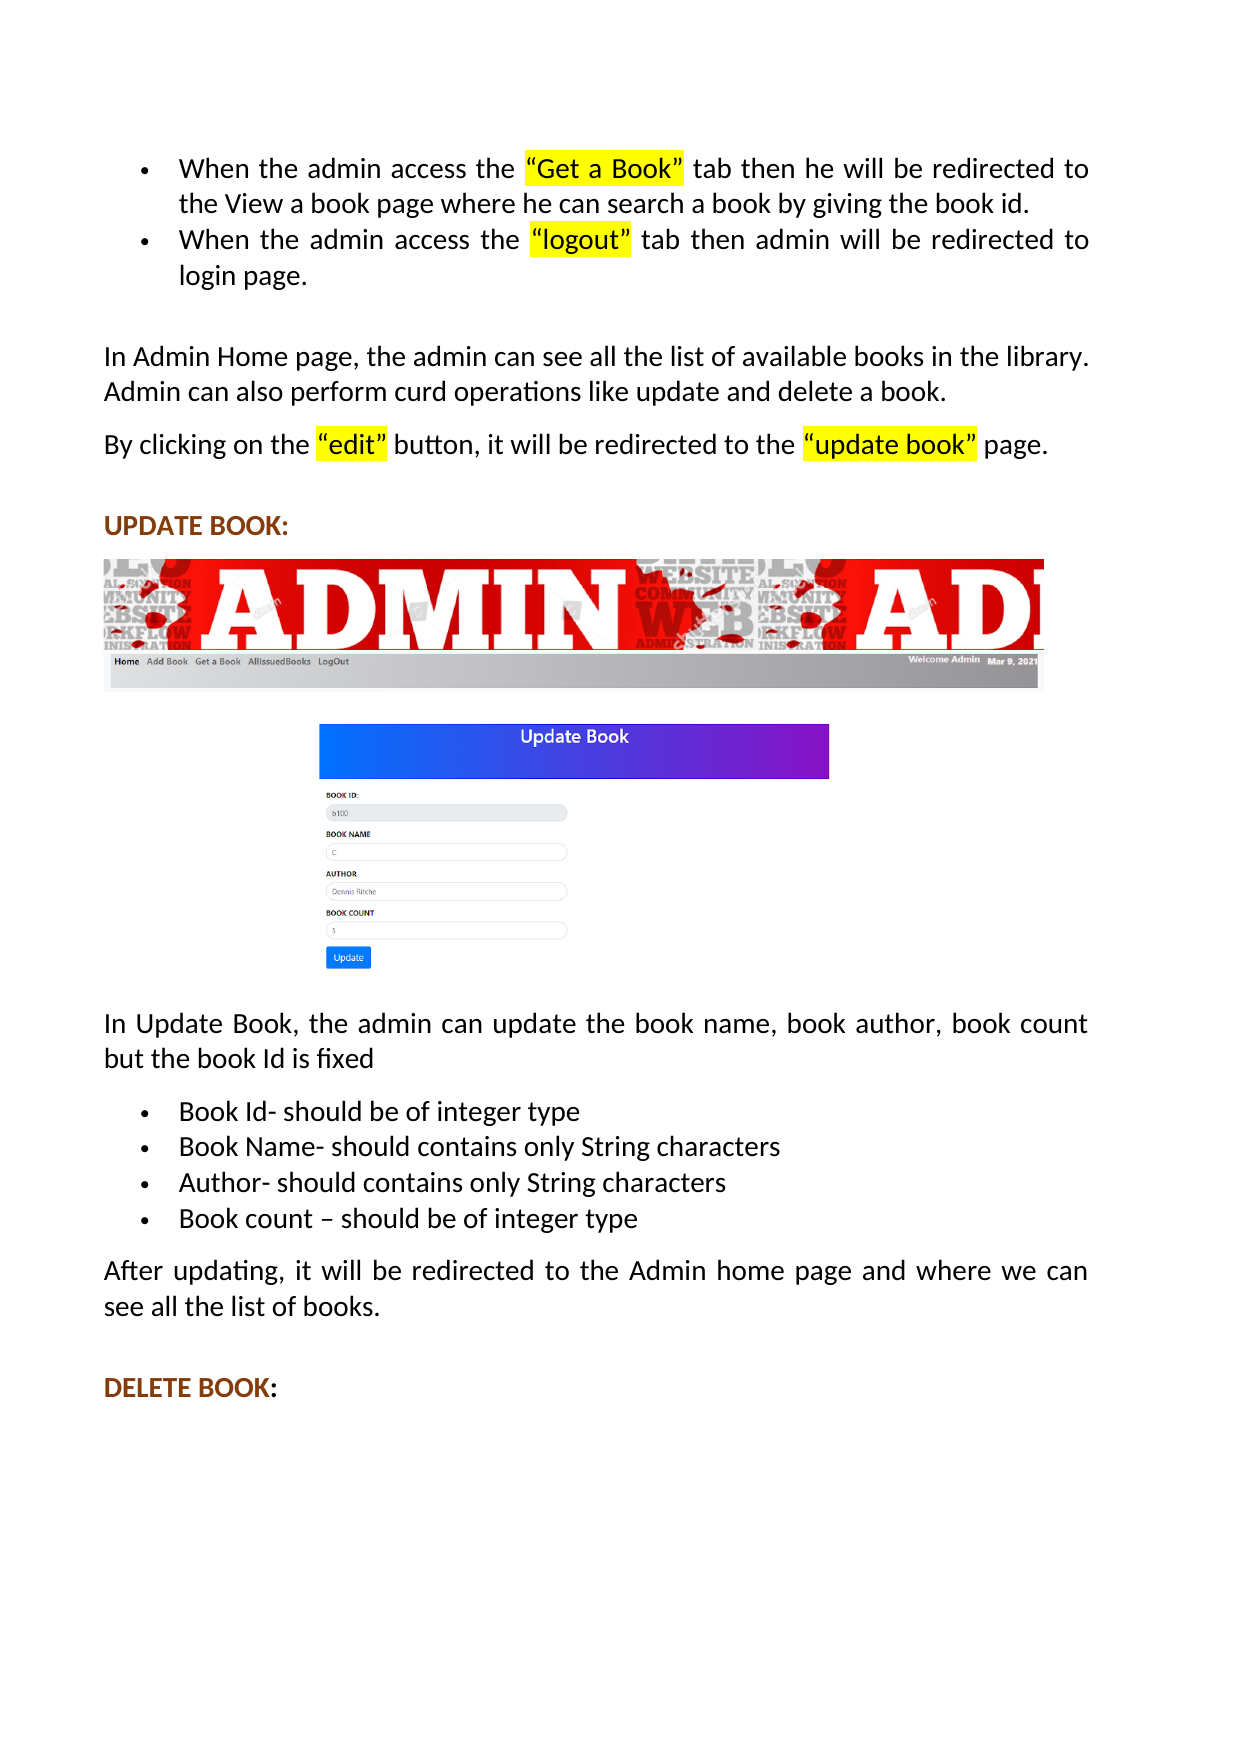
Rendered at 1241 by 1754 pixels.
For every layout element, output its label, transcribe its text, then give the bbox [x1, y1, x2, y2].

text By clicking on the “edit” button, it will be redirected to the “update book” page. [387, 426, 803, 461]
text UPDATE BOOK: [103, 507, 1090, 542]
text In Update Book, the admin can update the book name, book author, book count but the book Id is fixed [103, 1005, 1090, 1076]
text In Admin Home page, the admin can see all the list of available books in the library. Admin can also perform curd operations like update and delete a book. [103, 338, 1090, 409]
text After updating, it will be redirected to the Admin home page and where we can see all the list of books. [103, 1252, 1090, 1323]
text By clicking on the “edit” button, it will be redirected to the “update book” page. [103, 426, 316, 461]
list Book count – should be of integer type [141, 1200, 1090, 1235]
list Author- should contains only String characters [141, 1164, 1090, 1200]
list Book Name- should contains only String characters [141, 1128, 1090, 1164]
list Book Id- should be of integer type [141, 1093, 1090, 1128]
list When the admin access the “logout” tab then admin will be redirected to login page. [141, 221, 1090, 292]
picture [103, 559, 1044, 981]
text DELETE BOOK: [103, 1369, 1090, 1404]
list When the admin access the “Get a Book” tab then he will be redirected to the View a book page where he can search a book by giving the book id. [141, 150, 1090, 221]
